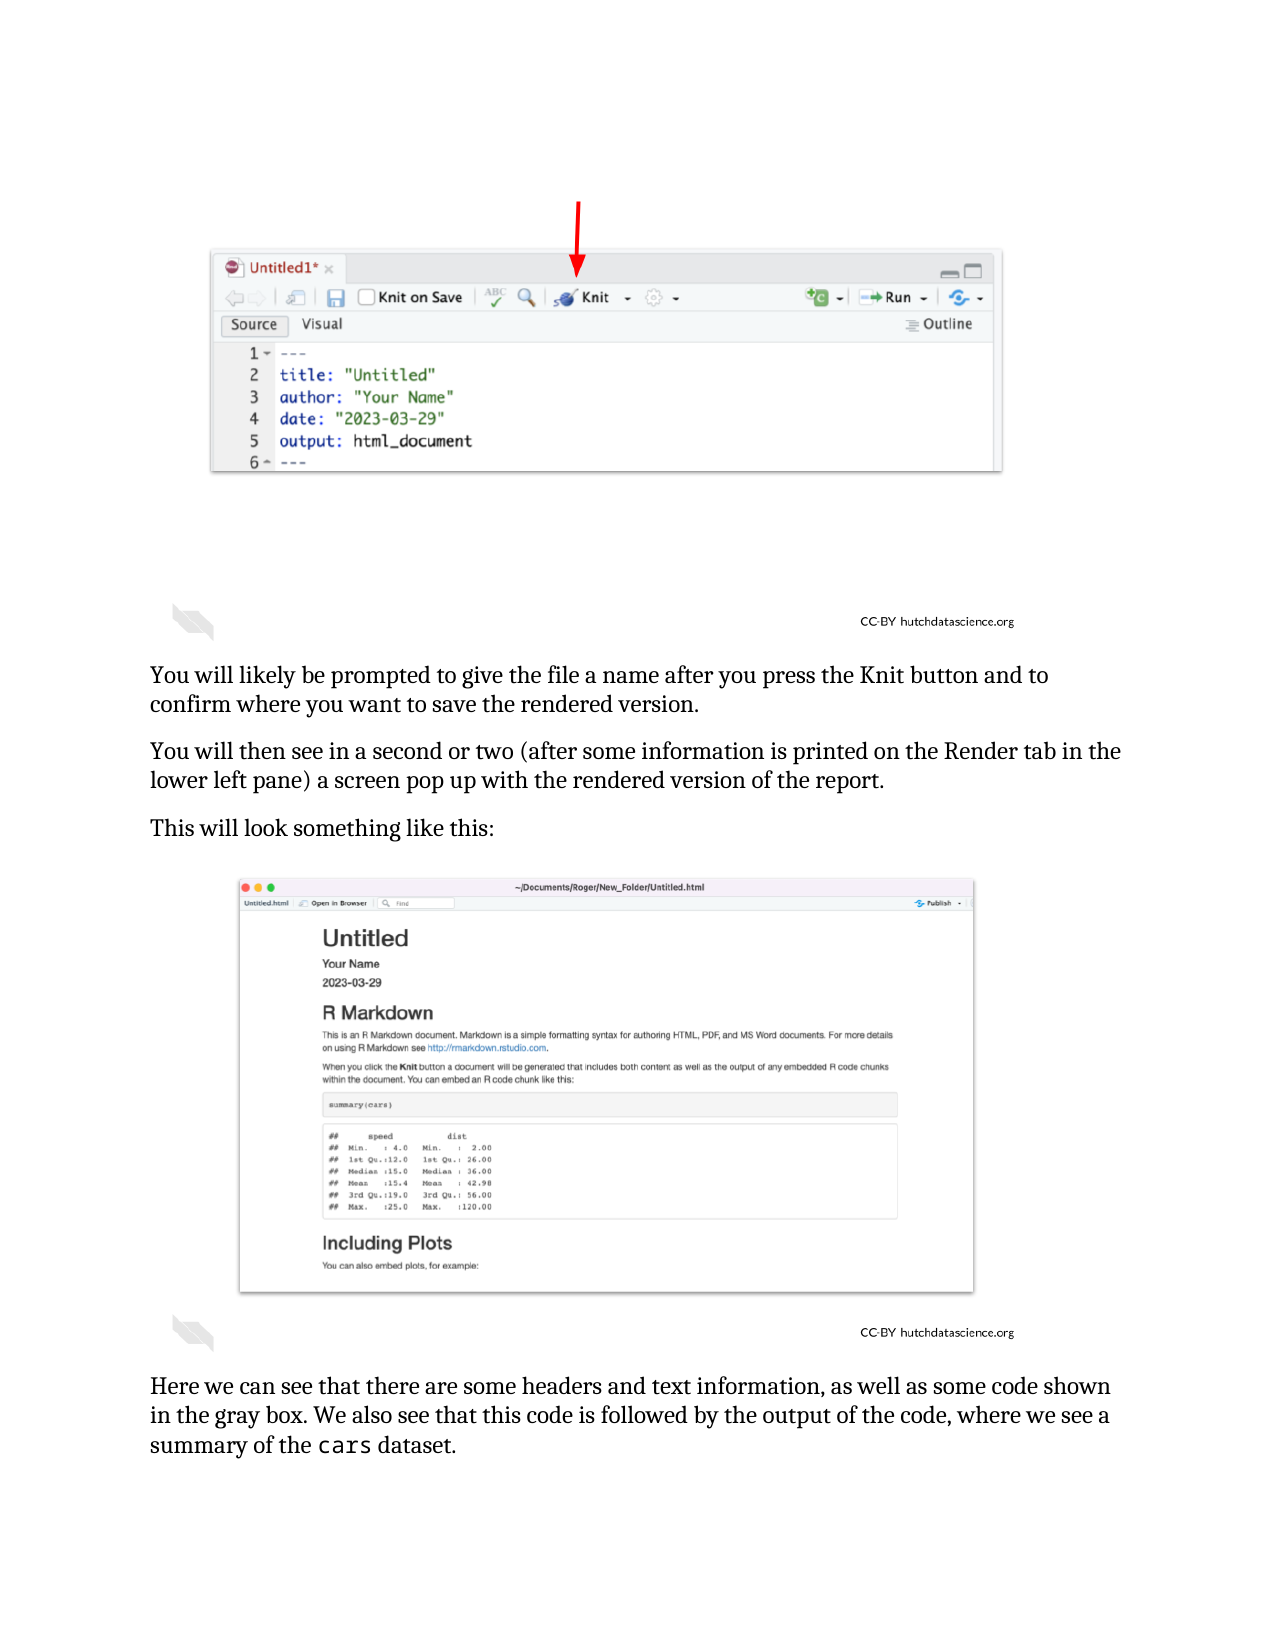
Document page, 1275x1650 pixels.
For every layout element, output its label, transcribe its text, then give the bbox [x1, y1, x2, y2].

text This will look something like this: [150, 813, 1125, 842]
text You will likely be prompted to give the file a name after you press the Knit button and to confirm where you want to save the rendered version. [150, 661, 1125, 718]
text Here we can see that there are some headers and text information, as well as some code shown in the gray box. We also see that this code is followed by the output of the code, where we see a summary of the cars dataset. [150, 1372, 1125, 1461]
text You will then see in a second or two (after some information is printed on the Render tab in the lower left pane) a screen pop up with the rendered version of the report. [150, 737, 1125, 795]
picture [168, 861, 1044, 1354]
picture [168, 150, 1044, 643]
